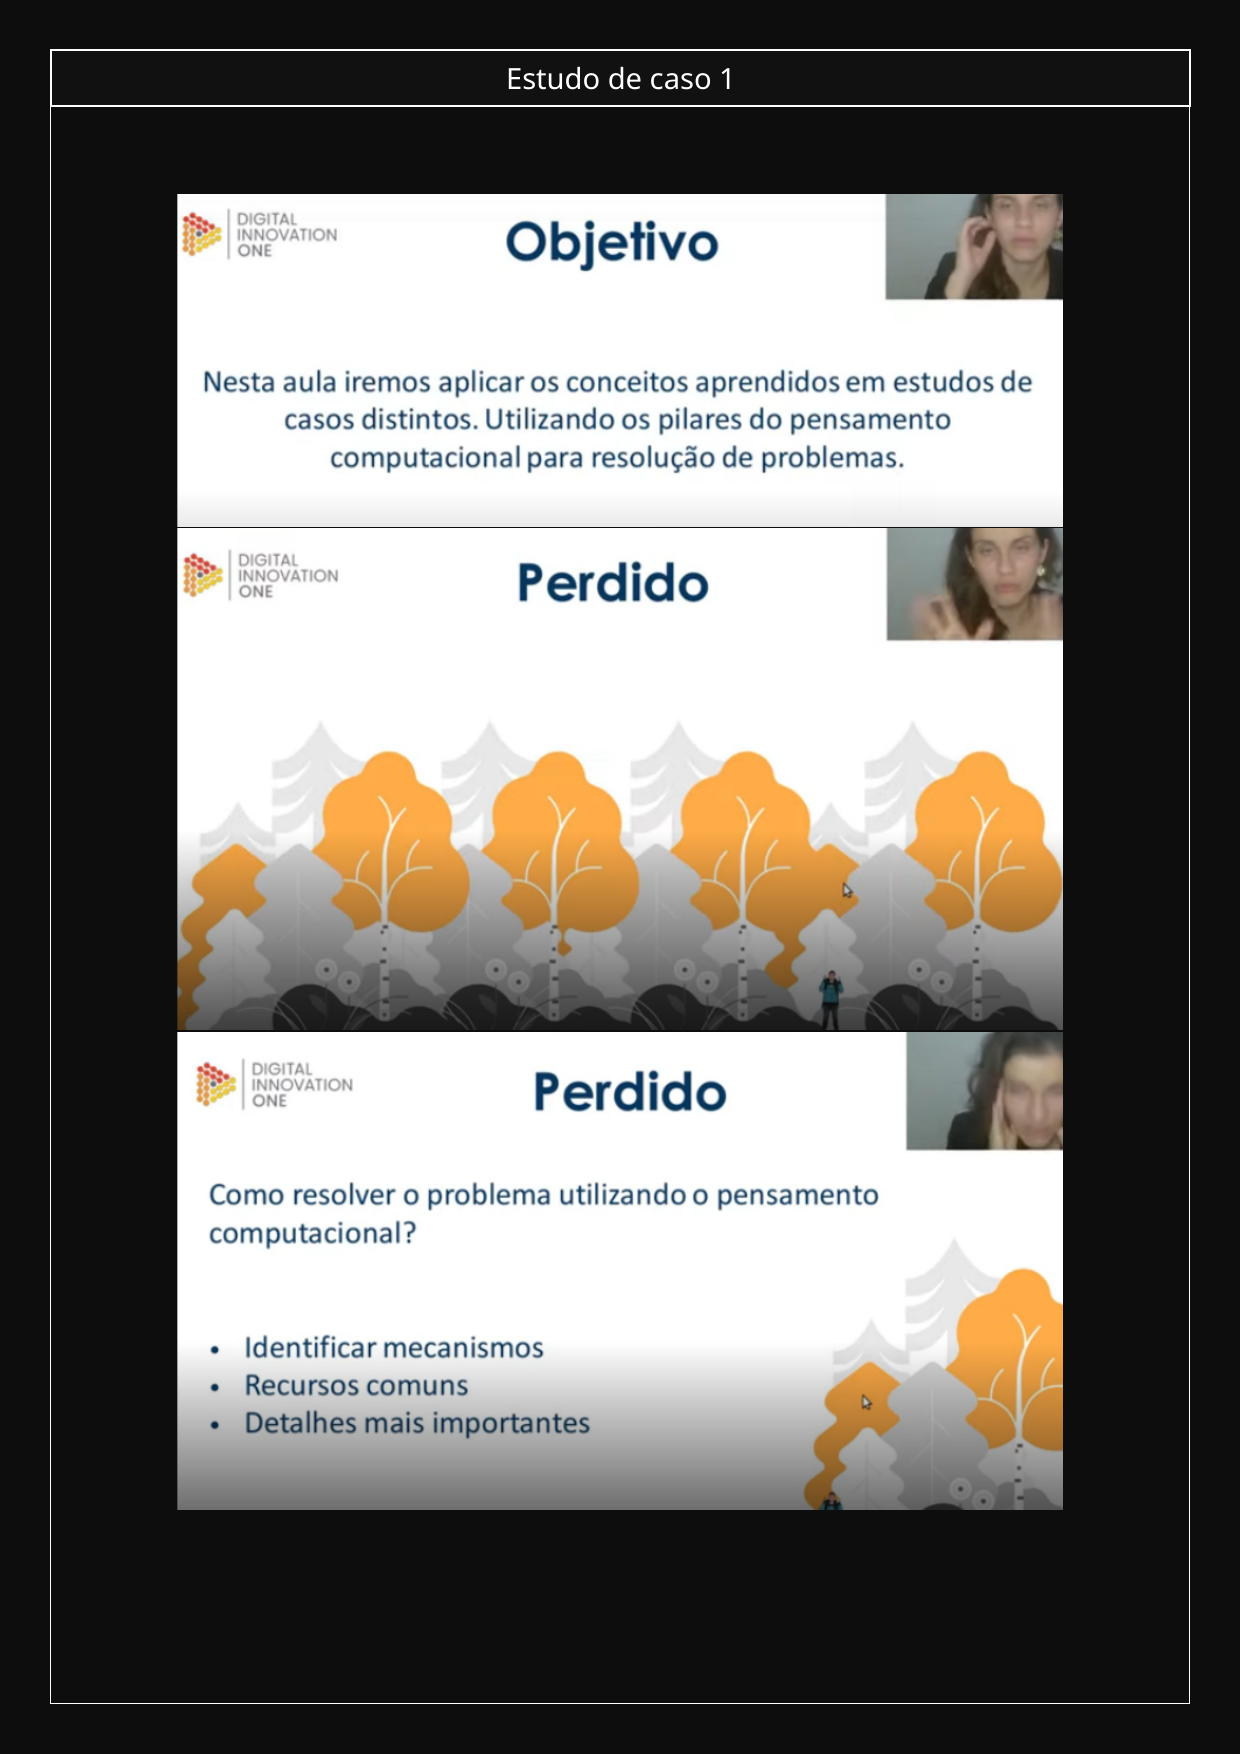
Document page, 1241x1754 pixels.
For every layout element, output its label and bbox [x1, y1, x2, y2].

picture [177, 1032, 1063, 1510]
picture [177, 528, 1063, 1030]
picture [177, 194, 1063, 527]
